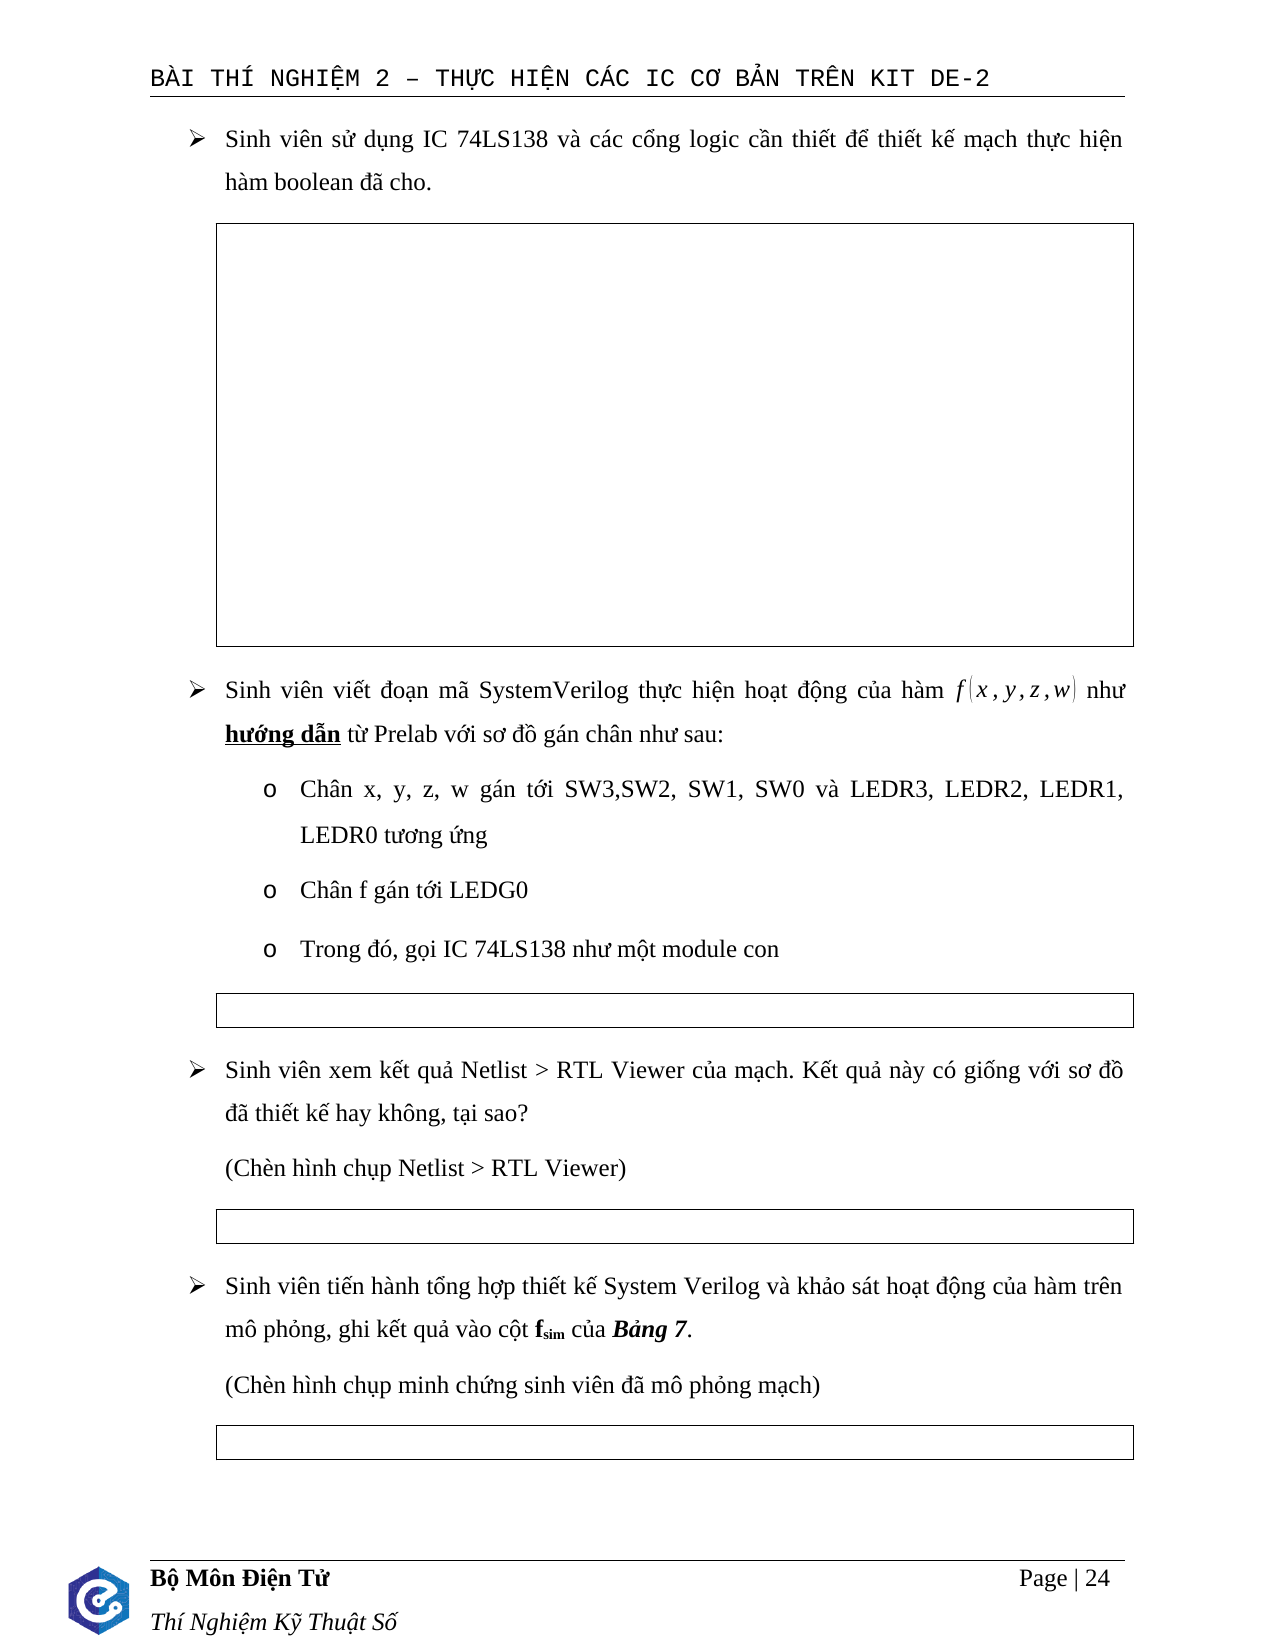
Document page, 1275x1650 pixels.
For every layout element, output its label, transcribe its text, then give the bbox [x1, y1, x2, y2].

list Sinh viên tiến hành tổng hợp thiết kế System Verilog và khảo sát hoạt động của hàm trên mô phỏng, ghi kết quả vào cột fsim của Bảng 7. [187, 1271, 1125, 1343]
list Sinh viên xem kết quả Netlist > RTL Viewer của mạch. Kết quả này có giống với sơ đồ đã thiết kế hay không, tại sao? [187, 1055, 1125, 1127]
list Sinh viên sử dụng IC 74LS138 và các cổng logic cần thiết để thiết kế mạch thực hiện hàm boolean đã cho. [187, 124, 1125, 196]
list Sinh viên viết đoạn mã SystemVerilog thực hiện hoạt động của hàm như hướng dẫn từ Prelab với sơ đồ gán chân như sau: [187, 674, 1125, 748]
list (Chèn hình chụp Netlist > RTL Viewer) [225, 1153, 1125, 1182]
list Trong đó, gọi IC 74LS138 như một module con [262, 934, 1125, 965]
list (Chèn hình chụp minh chứng sinh viên đã mô phỏng mạch) [225, 1370, 1125, 1398]
picture [63, 1566, 133, 1635]
list Chân f gán tới LEDG0 [262, 875, 1125, 906]
list Chân x, y, z, w gán tới SW3,SW2, SW1, SW0 và LEDR3, LEDR2, LEDR1, LEDR0 tương ứng [262, 774, 1125, 848]
